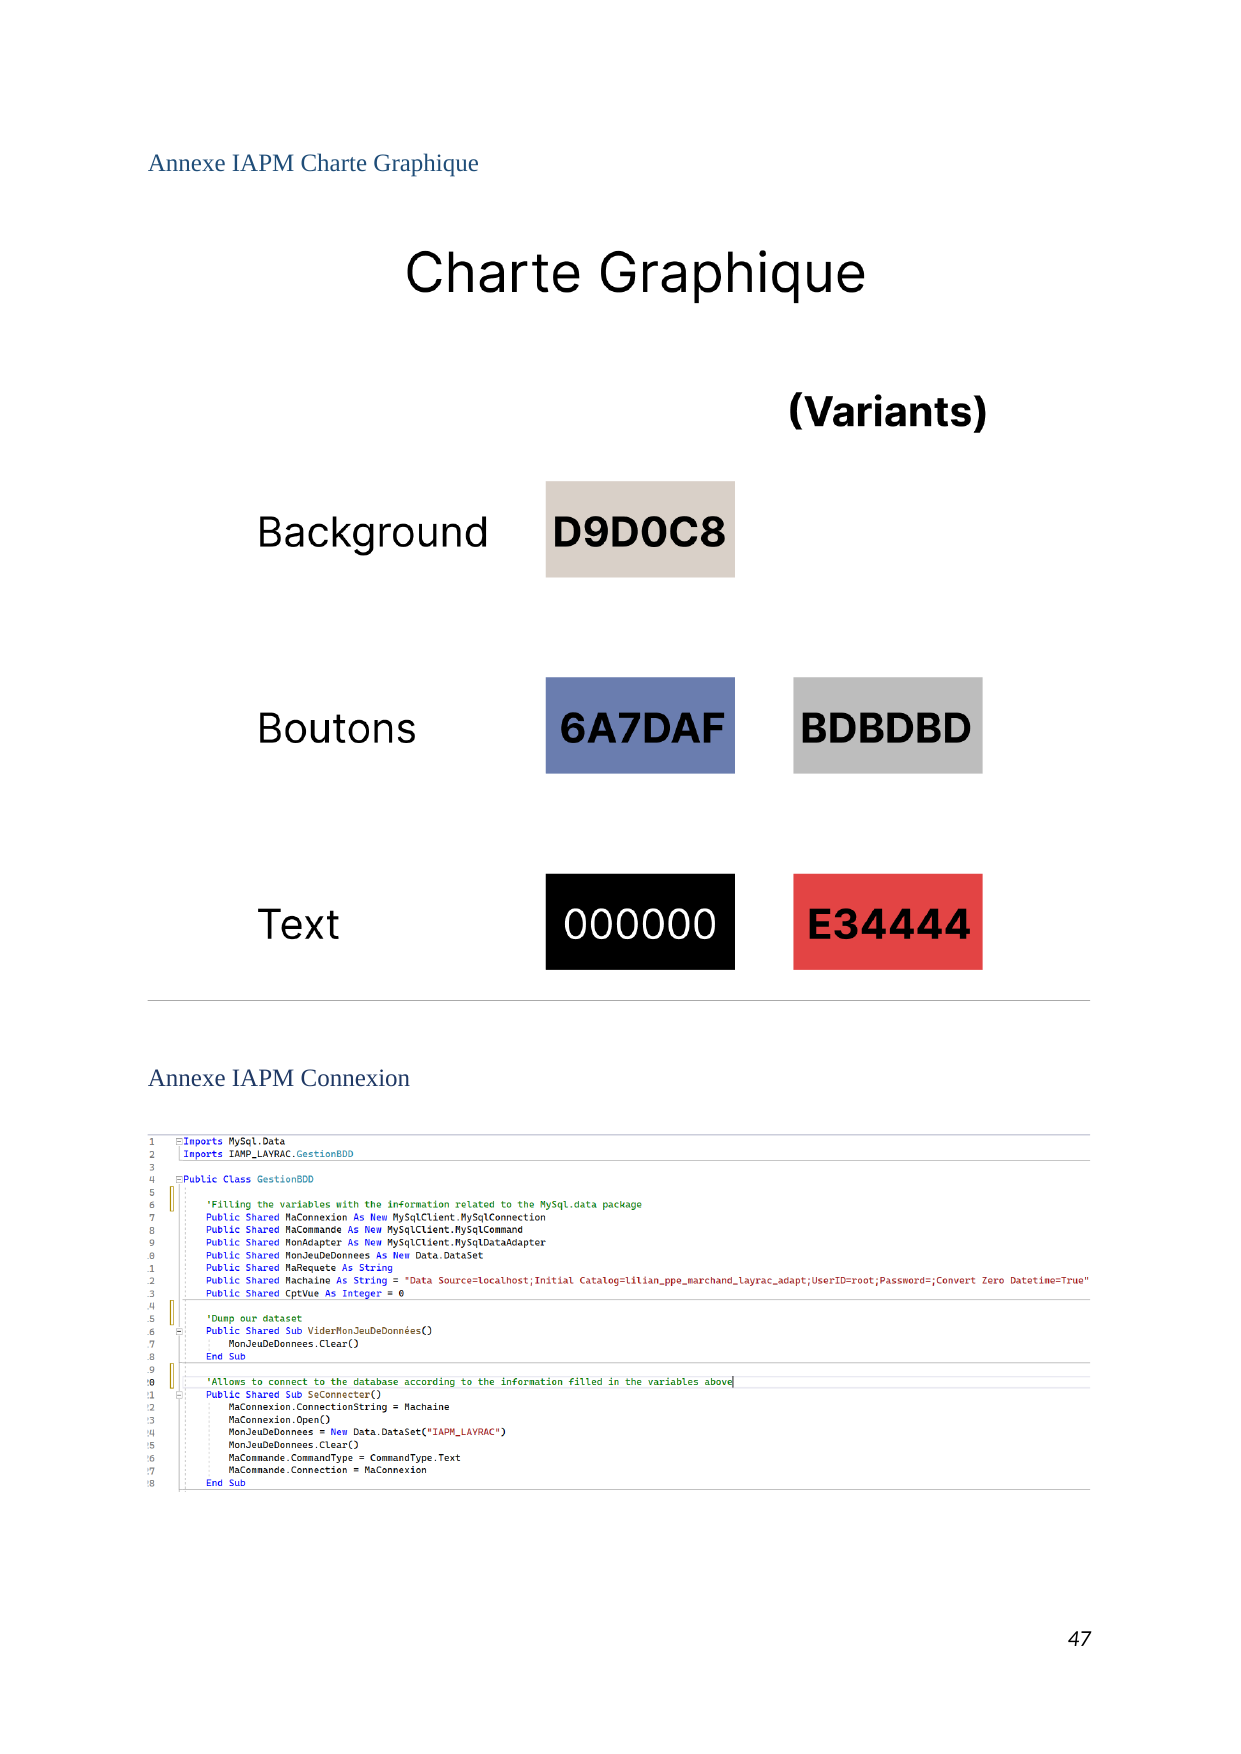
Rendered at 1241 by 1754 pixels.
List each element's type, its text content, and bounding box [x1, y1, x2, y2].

text Annexe IAPM Connexion [148, 1063, 1093, 1092]
picture [147, 1134, 1091, 1492]
picture [147, 221, 1091, 1001]
subtitle Annexe IAPM Charte Graphique [148, 148, 1093, 176]
